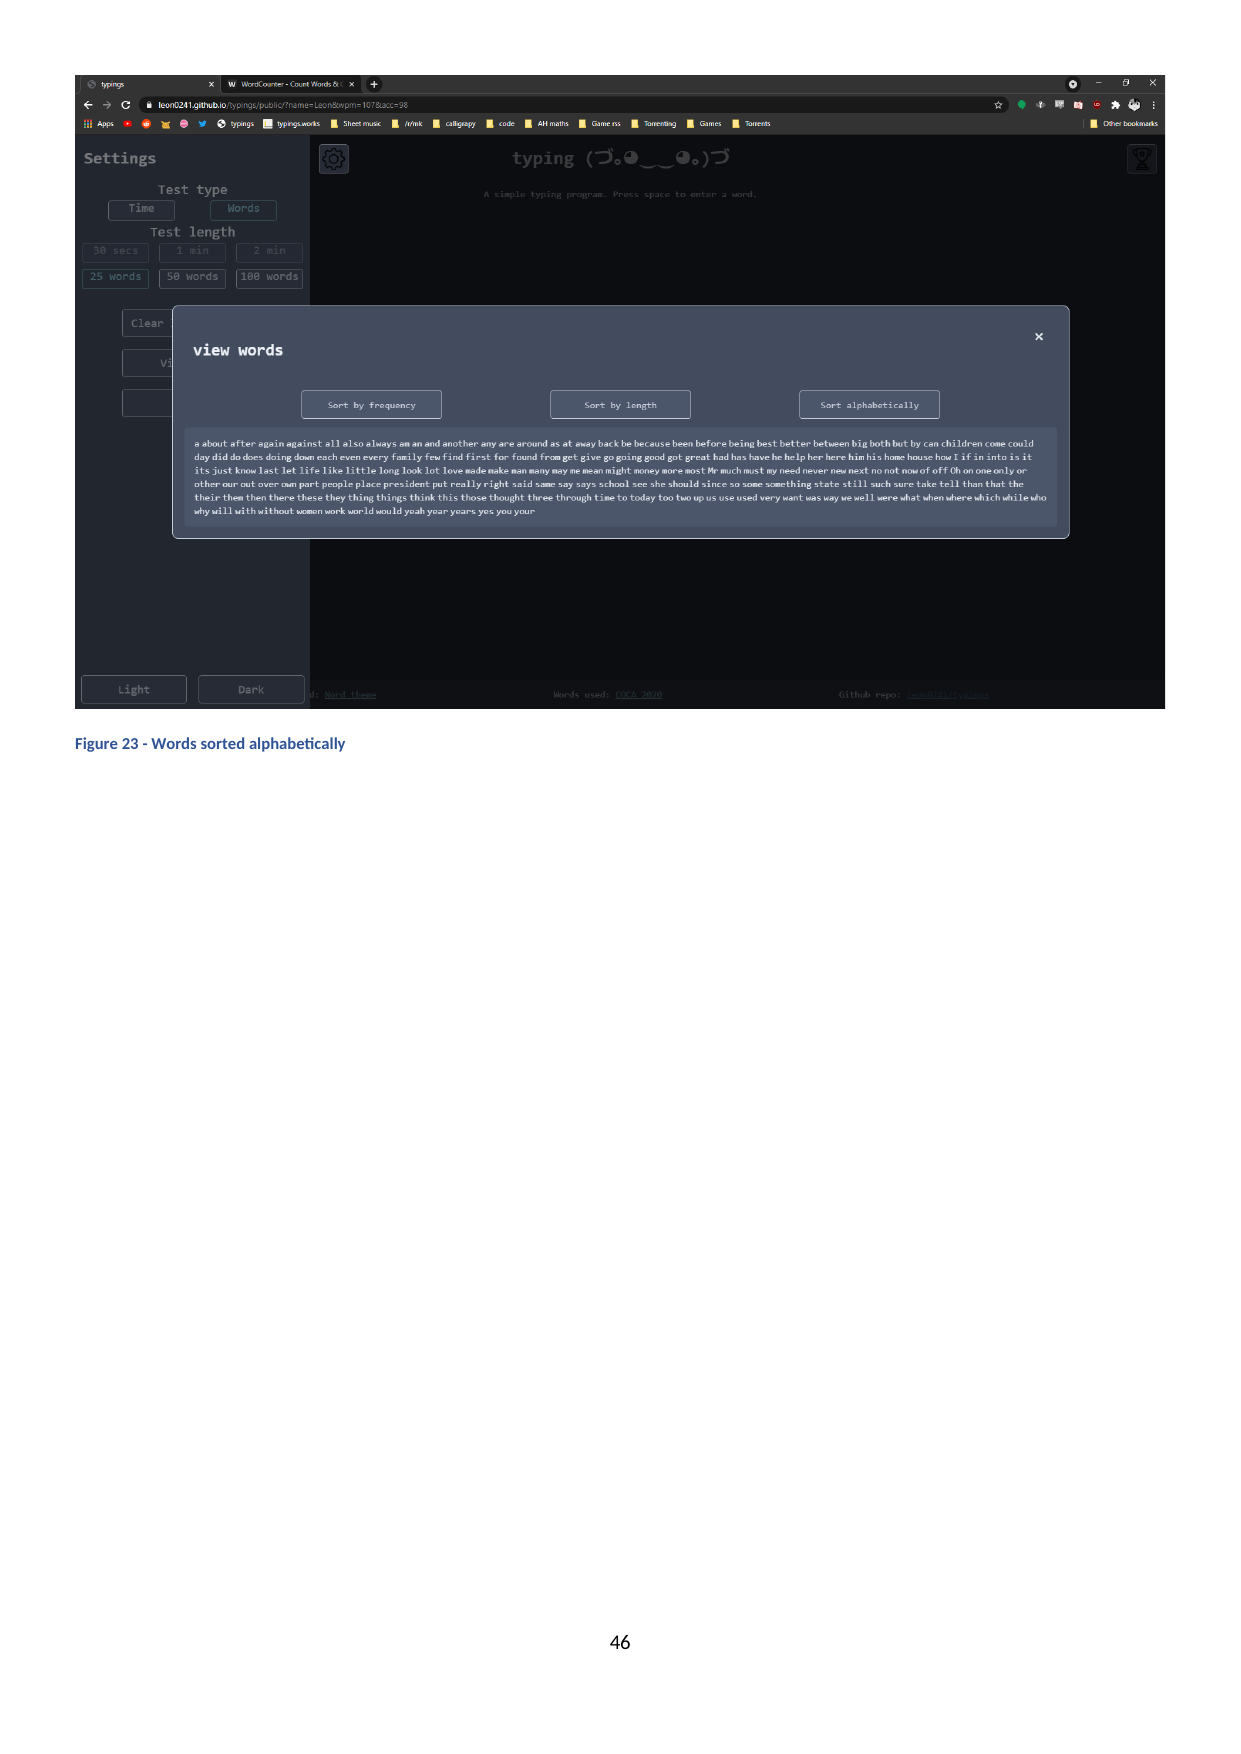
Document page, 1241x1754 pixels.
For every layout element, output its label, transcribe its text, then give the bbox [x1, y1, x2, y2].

text Figure 23 - Words sorted alphabetically [75, 733, 1165, 754]
picture [75, 75, 1166, 709]
